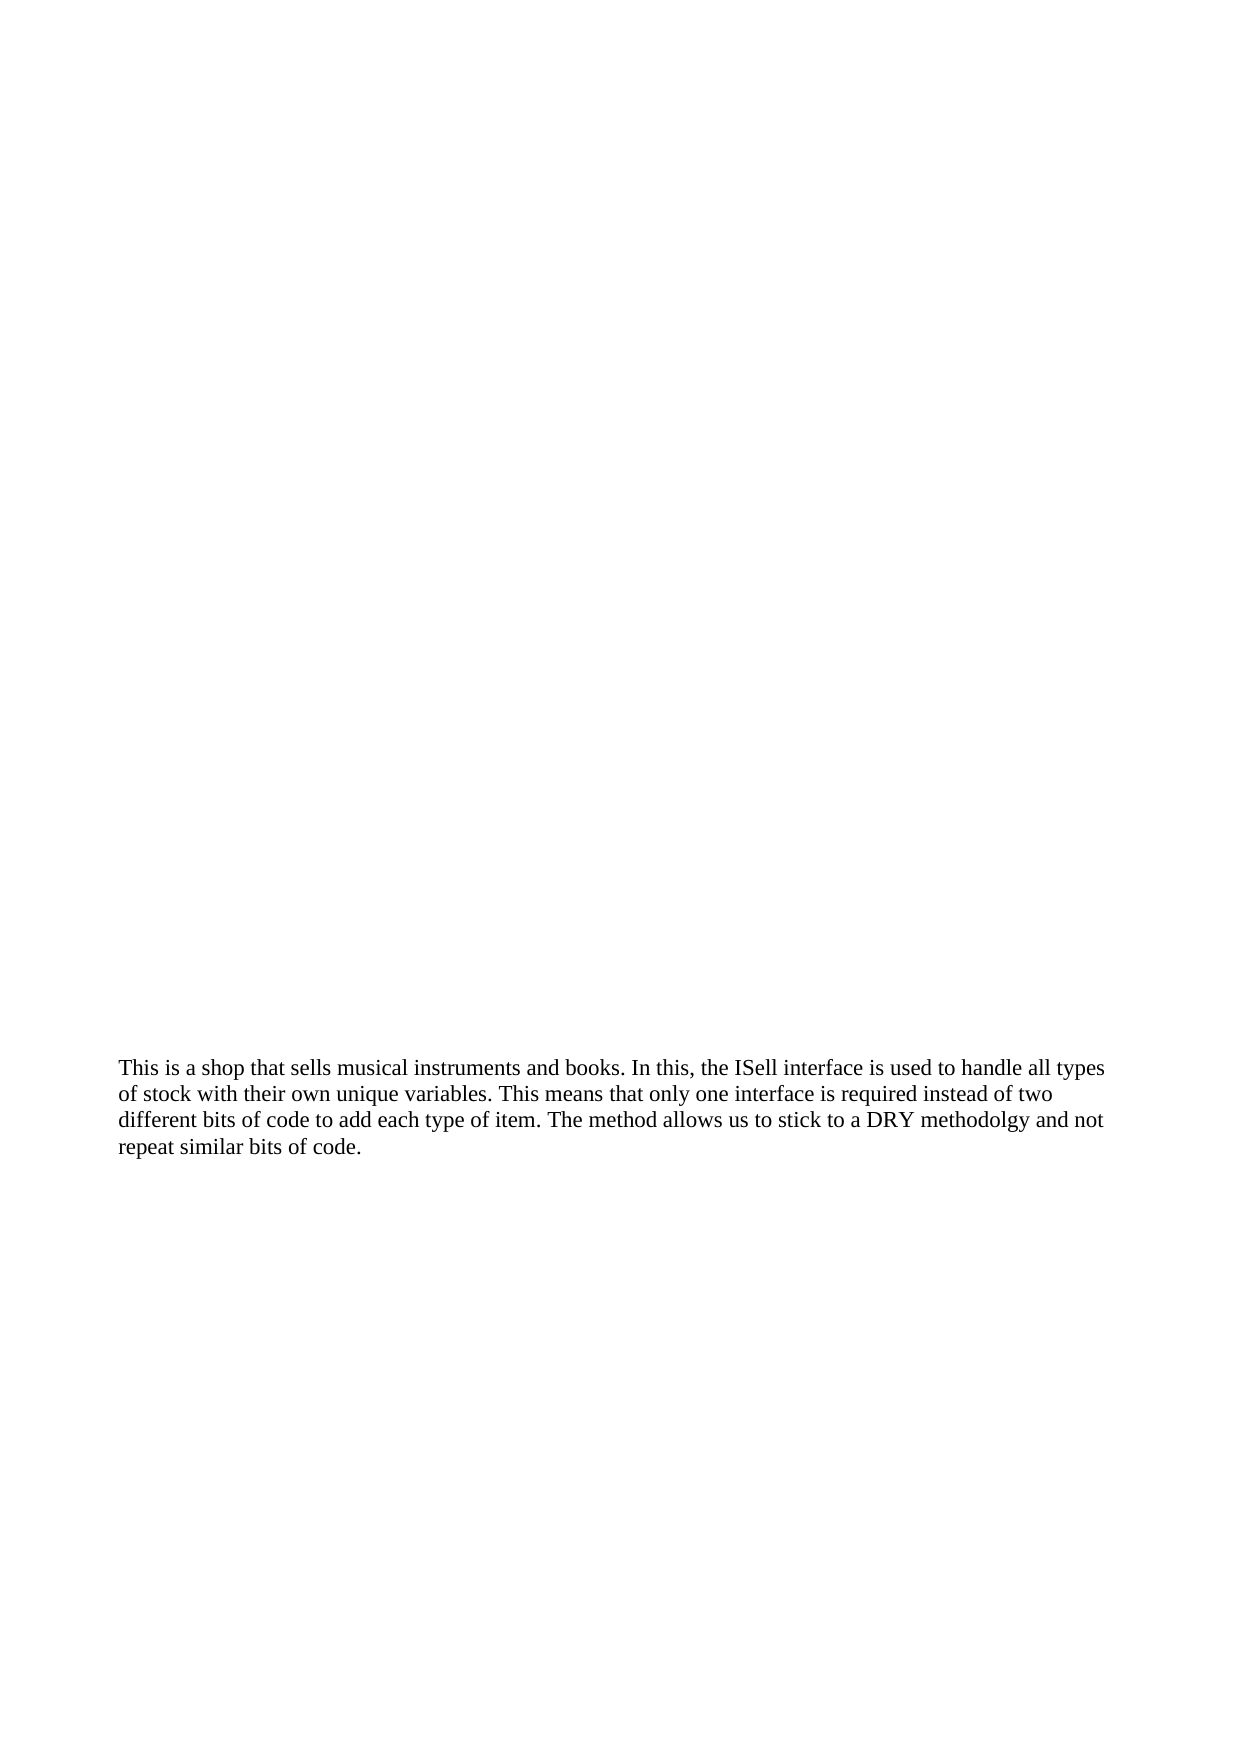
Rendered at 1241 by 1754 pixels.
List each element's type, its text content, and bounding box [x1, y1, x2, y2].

text This is a shop that sells musical instruments and books. In this, the ISell interface is used to handle all types of stock with their own unique variables. This means that only one interface is required instead of two different bits of code to add each type of item. The method allows us to stick to a DRY methodolgy and not repeat similar bits of code. [118, 1054, 1122, 1159]
